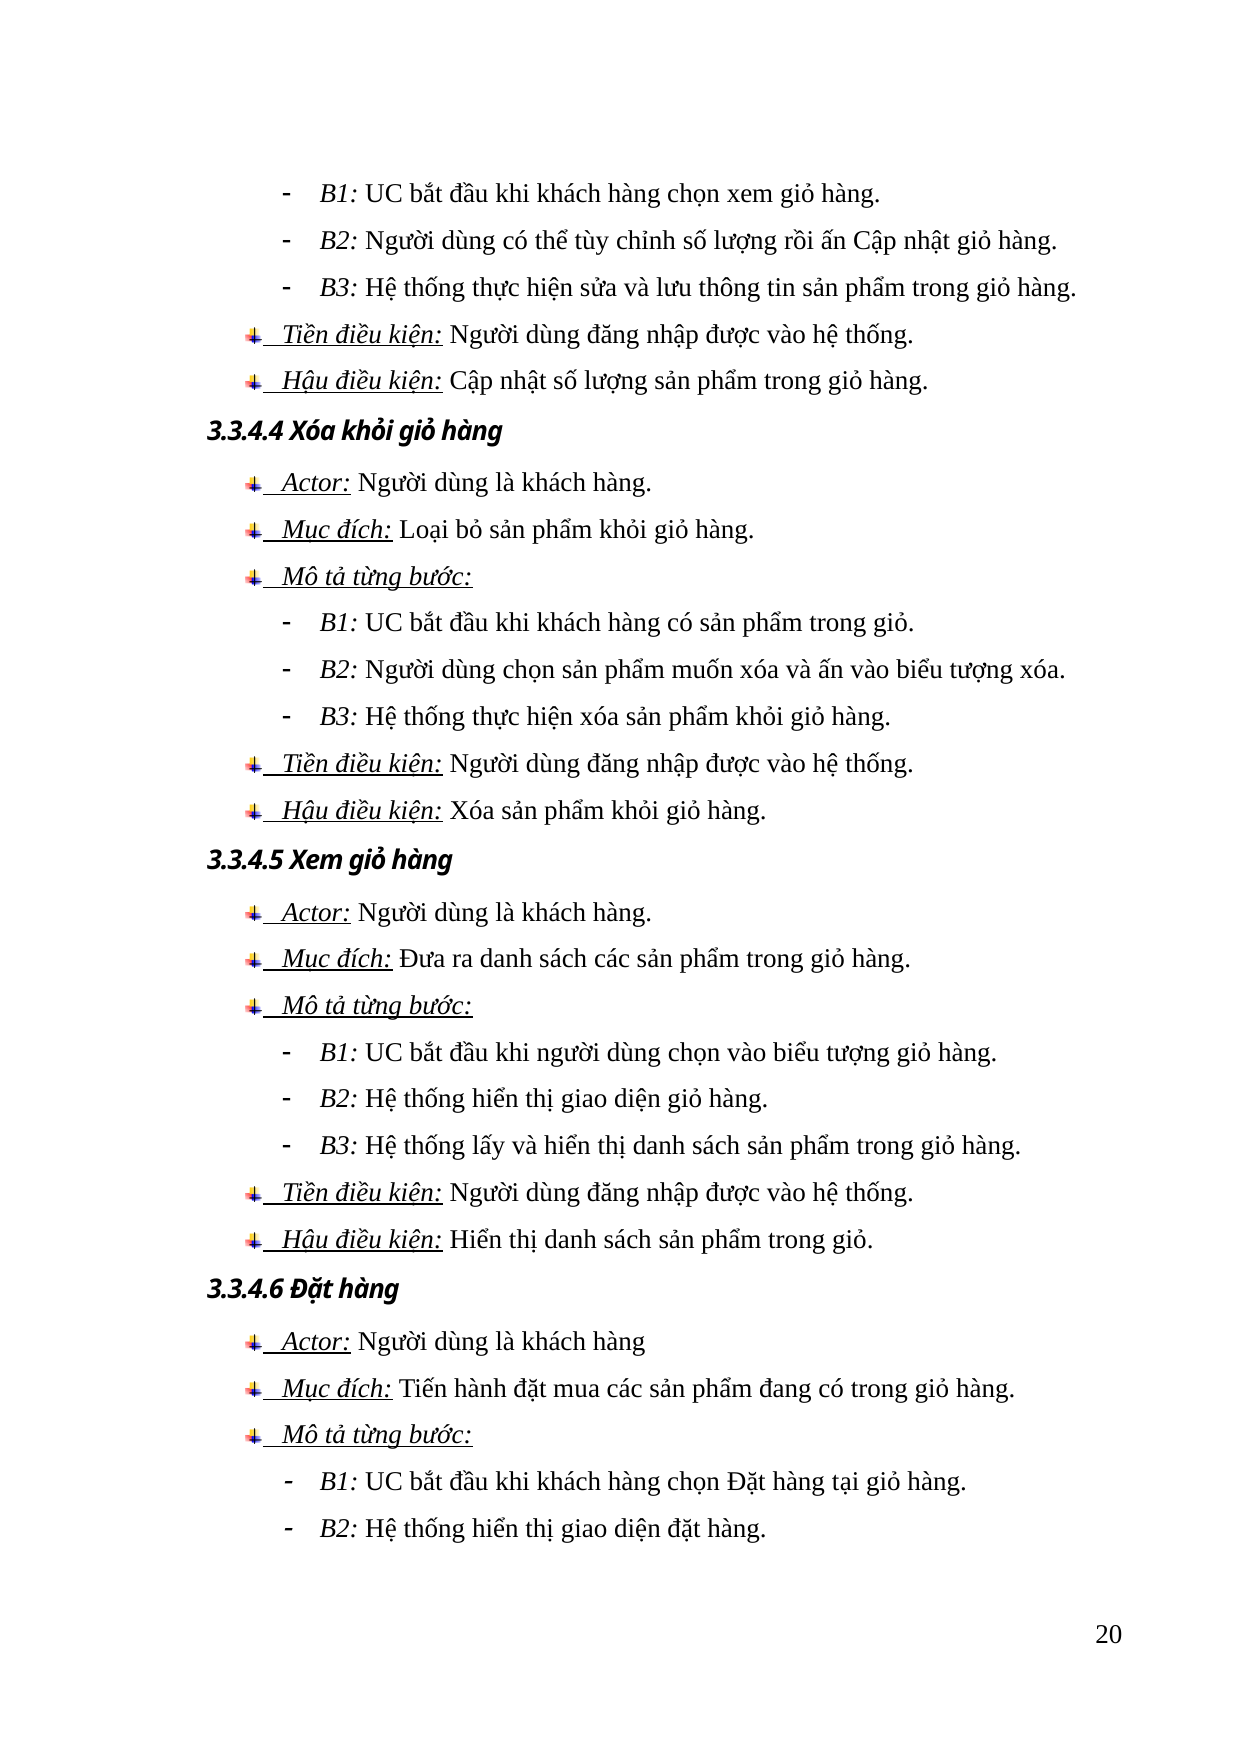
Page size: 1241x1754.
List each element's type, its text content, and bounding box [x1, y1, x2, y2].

list Mục đích: Đưa ra danh sách các sản phẩm trong giỏ hàng. [244, 942, 1122, 973]
picture [245, 951, 262, 968]
list B3: Hệ thống thực hiện xóa sản phẩm khỏi giỏ hàng. [282, 700, 1122, 731]
picture [245, 373, 262, 390]
list Mục đích: Tiến hành đặt mua các sản phẩm đang có trong giỏ hàng. [244, 1372, 1122, 1403]
list Mô tả từng bước: [244, 989, 1122, 1020]
list Actor: Người dùng là khách hàng. [244, 466, 1122, 498]
list Tiền điều kiện: Người dùng đăng nhập được vào hệ thống. [244, 318, 1122, 349]
list Actor: Người dùng là khách hàng. [244, 896, 1122, 927]
picture [245, 997, 262, 1015]
picture [245, 1427, 262, 1444]
picture [245, 755, 262, 773]
list Mô tả từng bước: [244, 560, 1122, 591]
picture [245, 475, 262, 492]
list B1: UC bắt đầu khi người dùng chọn vào biểu tượng giỏ hàng. [282, 1036, 1122, 1067]
picture [245, 568, 262, 586]
list B1: UC bắt đầu khi khách hàng có sản phẩm trong giỏ. [282, 606, 1122, 638]
text Xem giỏ hàng [207, 840, 1122, 877]
picture [245, 802, 262, 820]
list B3: Hệ thống thực hiện sửa và lưu thông tin sản phẩm trong giỏ hàng. [282, 271, 1122, 302]
list B2: Người dùng có thể tùy chỉnh số lượng rồi ấn Cập nhật giỏ hàng. [282, 224, 1122, 255]
picture [245, 1185, 262, 1202]
picture [245, 521, 262, 539]
list Tiền điều kiện: Người dùng đăng nhập được vào hệ thống. [244, 1176, 1122, 1207]
list Tiền điều kiện: Người dùng đăng nhập được vào hệ thống. [244, 747, 1122, 778]
list B2: Hệ thống hiển thị giao diện đặt hàng. [282, 1512, 1122, 1543]
list Mục đích: Loại bỏ sản phẩm khỏi giỏ hàng. [244, 513, 1122, 544]
list Hậu điều kiện: Hiển thị danh sách sản phẩm trong giỏ. [244, 1223, 1122, 1254]
picture [245, 1380, 262, 1397]
list B3: Hệ thống lấy và hiển thị danh sách sản phẩm trong giỏ hàng. [282, 1129, 1122, 1161]
list B1: UC bắt đầu khi khách hàng chọn Đặt hàng tại giỏ hàng. [282, 1465, 1122, 1496]
list Mô tả từng bước: [244, 1418, 1122, 1449]
list B1: UC bắt đầu khi khách hàng chọn xem giỏ hàng. [282, 177, 1122, 208]
picture [245, 326, 262, 344]
list Actor: Người dùng là khách hàng [244, 1325, 1122, 1356]
list Hậu điều kiện: Cập nhật số lượng sản phẩm trong giỏ hàng. [244, 364, 1122, 396]
list Hậu điều kiện: Xóa sản phẩm khỏi giỏ hàng. [244, 794, 1122, 825]
text Đặt hàng [207, 1270, 1122, 1307]
picture [245, 904, 262, 921]
picture [245, 1333, 262, 1351]
list B2: Người dùng chọn sản phẩm muốn xóa và ấn vào biểu tượng xóa. [282, 653, 1122, 684]
list B2: Hệ thống hiển thị giao diện giỏ hàng. [282, 1083, 1122, 1114]
picture [245, 1231, 262, 1249]
text Xóa khỏi giỏ hàng [207, 411, 1122, 448]
